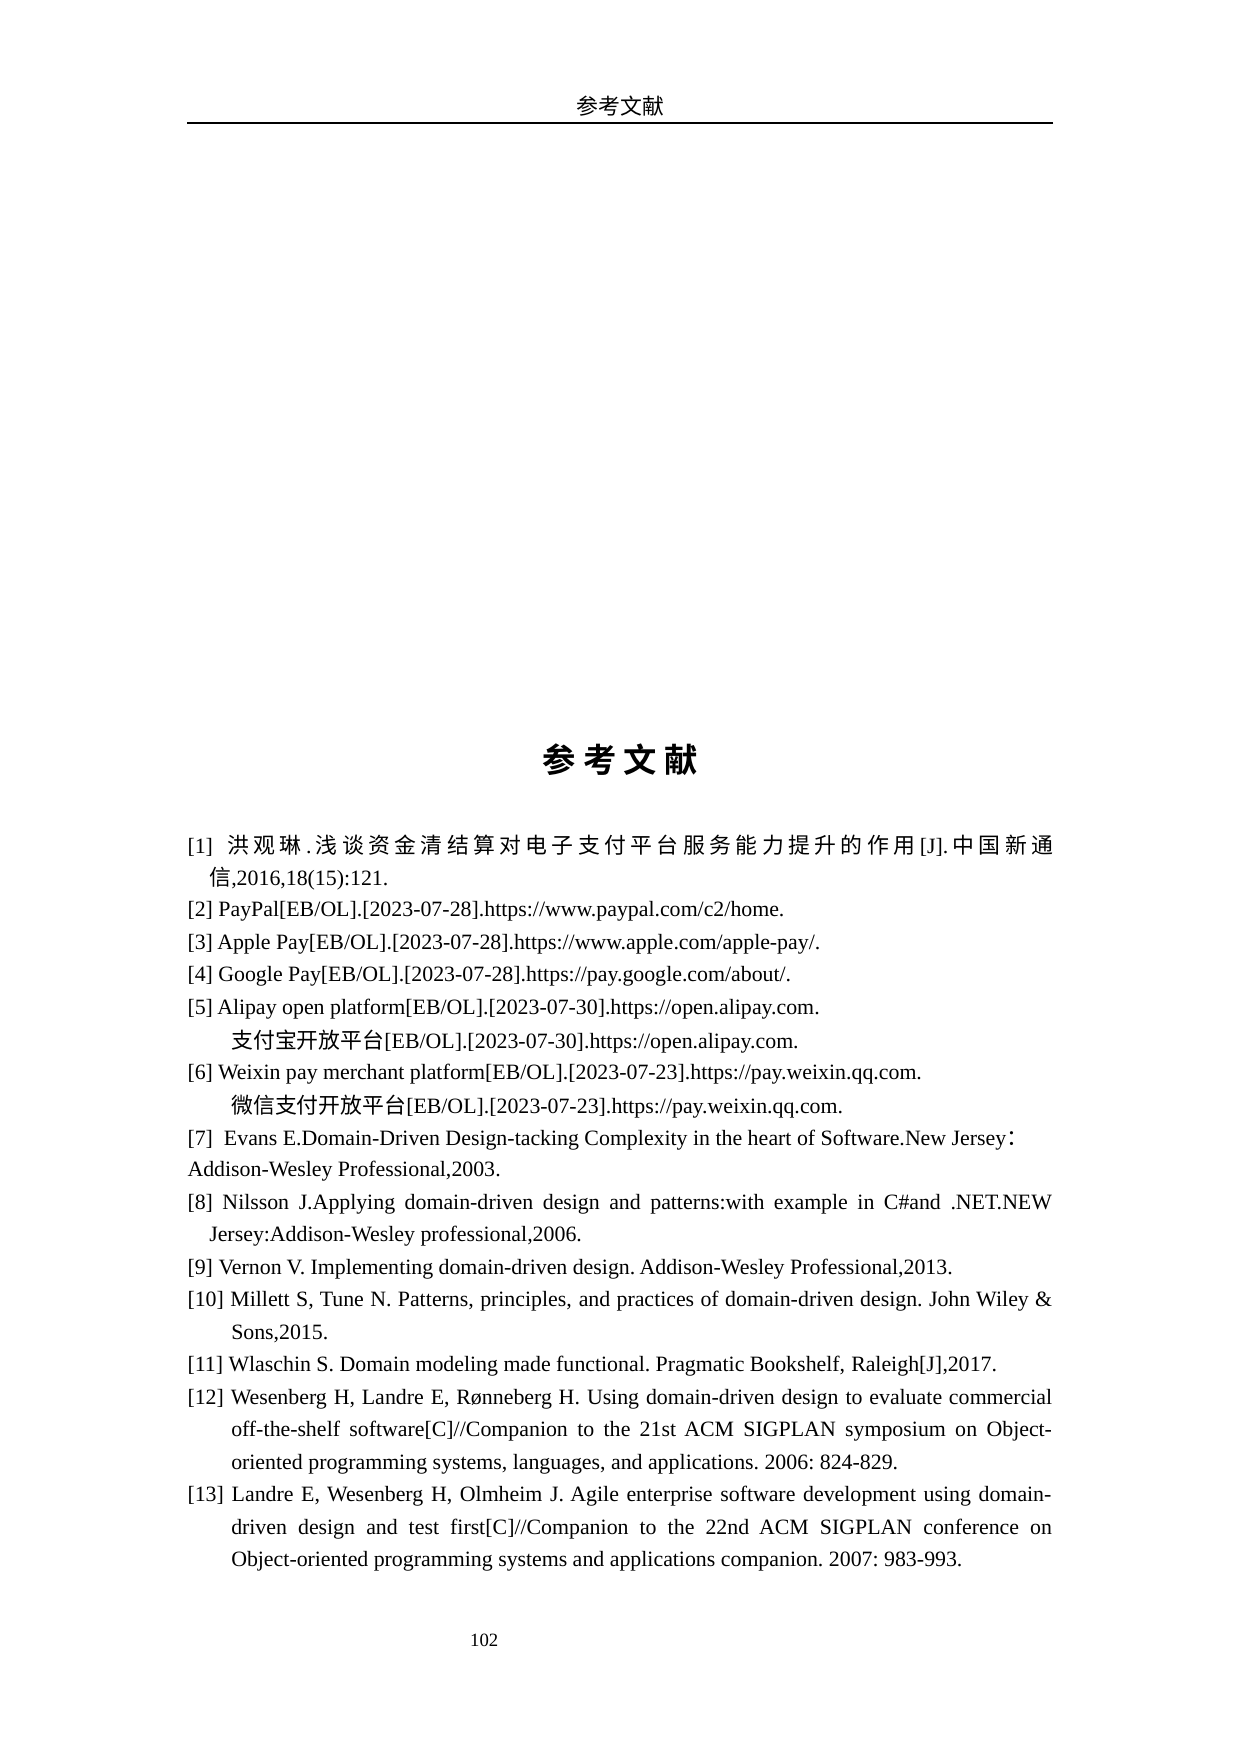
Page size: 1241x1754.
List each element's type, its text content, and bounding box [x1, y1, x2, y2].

text 支付宝开放平台[EB/OL].[2023-07-30].https://open.alipay.com. [187, 1022, 1053, 1055]
text [10] Millett S, Tune N. Patterns, principles, and practices of domain-driven design. John Wiley & Sons,2015. [187, 1282, 1053, 1347]
text [12] Wesenberg H, Landre E, Rønneberg H. Using domain-driven design to evaluate commercial off-the-shelf software[C]//Companion to the 21st ACM SIGPLAN symposium on Object-oriented programming systems, languages, and applications. 2006: 824-829. [187, 1380, 1053, 1477]
text [11] Wlaschin S. Domain modeling made functional. Pragmatic Bookshelf, Raleigh[J],2017. [187, 1347, 1053, 1380]
text Addison-Wesley Professional,2003. [187, 1152, 1053, 1185]
text [13] Landre E, Wesenberg H, Olmheim J. Agile enterprise software development using domain-driven design and test first[C]//Companion to the 22nd ACM SIGPLAN conference on Object-oriented programming systems and applications companion. 2007: 983-993. [187, 1477, 1053, 1575]
text [2] PayPal[EB/OL].[2023-07-28].https://www.paypal.com/c2/home. [187, 892, 1053, 925]
text [7] Evans E.Domain-Driven Design-tacking Complexity in the heart of Software.New Jersey： [187, 1120, 1053, 1152]
text [9] Vernon V. Implementing domain-driven design. Addison-Wesley Professional,2013. [187, 1250, 1053, 1282]
text 微信支付开放平台[EB/OL].[2023-07-23].https://pay.weixin.qq.com. [187, 1087, 1053, 1120]
text [6] Weixin pay merchant platform[EB/OL].[2023-07-23].https://pay.weixin.qq.com. [187, 1055, 1053, 1087]
text [3] Apple Pay[EB/OL].[2023-07-28].https://www.apple.com/apple-pay/. [187, 925, 1053, 957]
text [4] Google Pay[EB/OL].[2023-07-28].https://pay.google.com/about/. [187, 957, 1053, 990]
text [5] Alipay open platform[EB/OL].[2023-07-30].https://open.alipay.com. [187, 990, 1053, 1022]
text [1] 洪观琳.浅谈资金清结算对电子支付平台服务能力提升的作用[J].中国新通信,2016,18(15):121. [187, 827, 1053, 892]
text 参 考 文 献 [187, 725, 1053, 790]
text [8] Nilsson J.Applying domain-driven design and patterns:with example in C#and .NET.NEW Jersey:Addison-Wesley professional,2006. [187, 1185, 1053, 1250]
